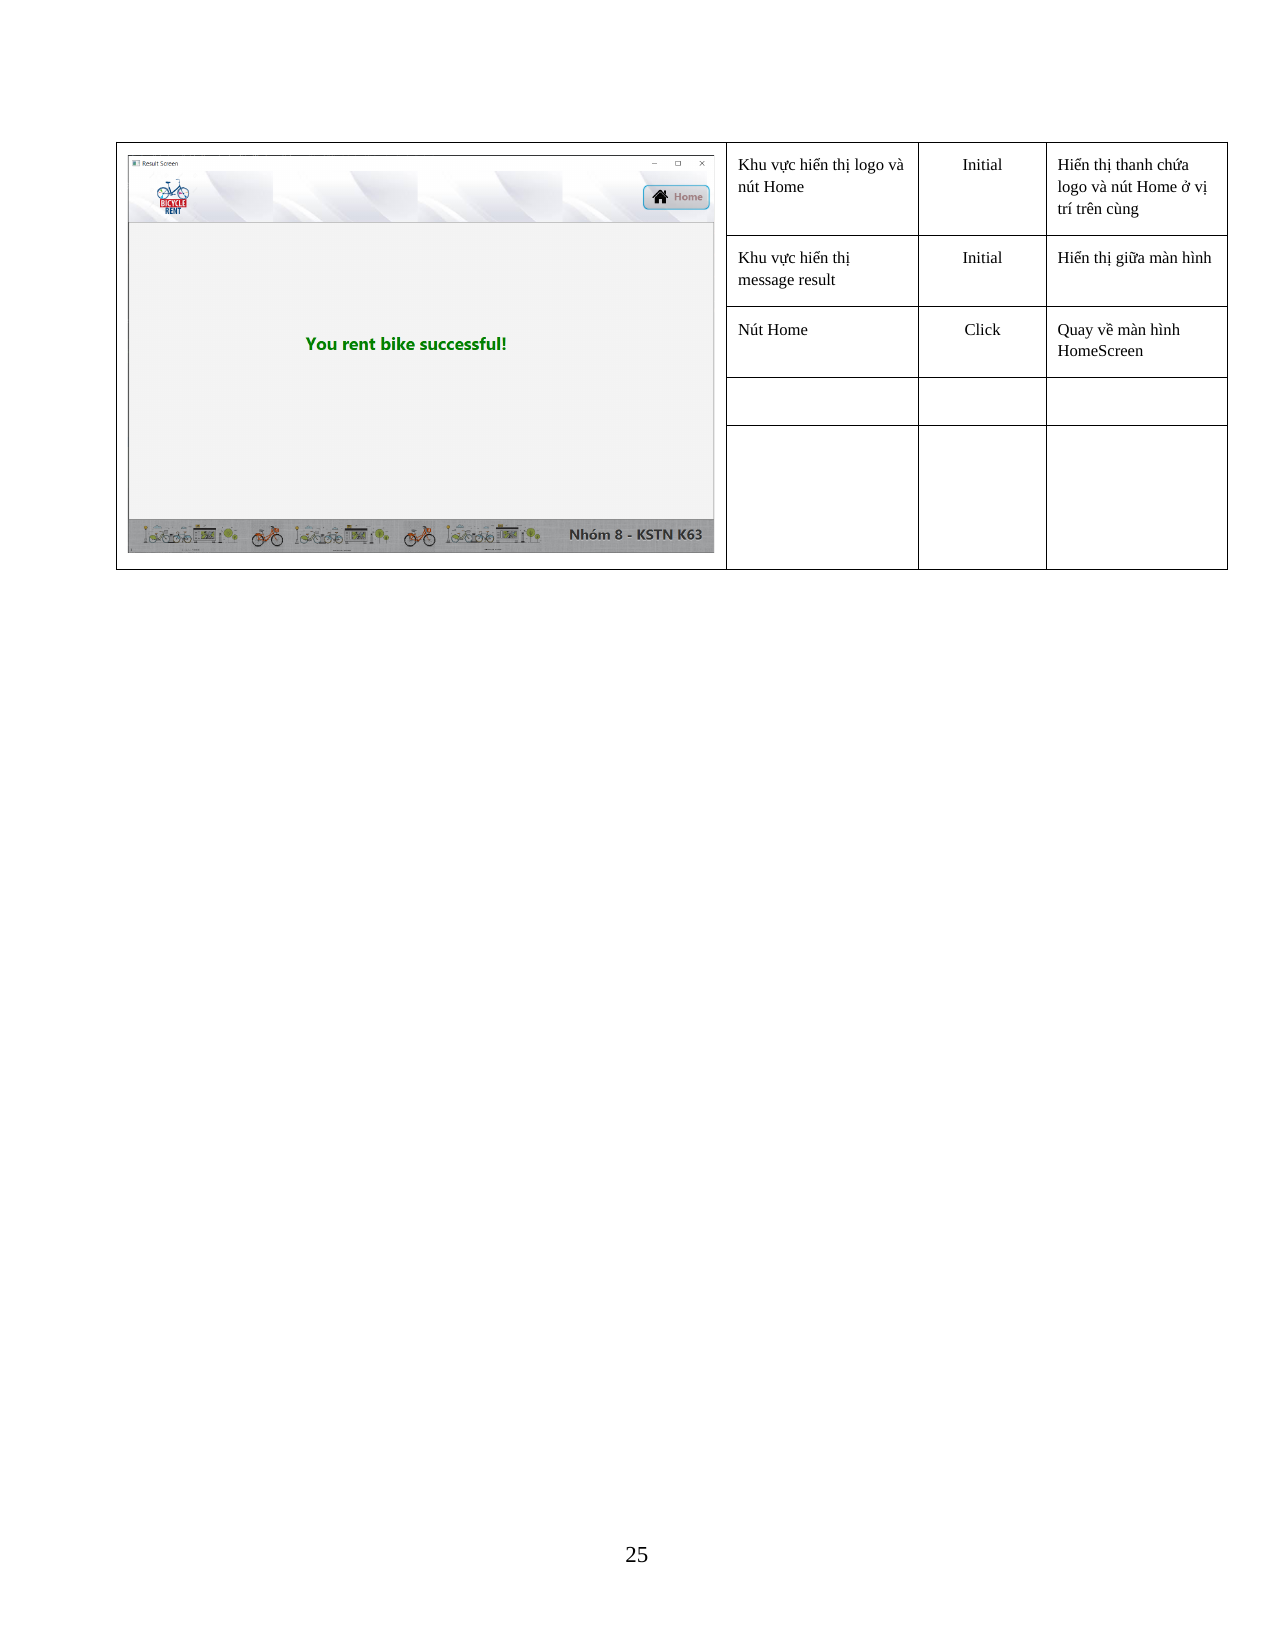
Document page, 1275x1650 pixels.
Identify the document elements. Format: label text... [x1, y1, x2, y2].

table_cell [1047, 378, 1227, 425]
table_cell Khu vực hiển thị message result [727, 236, 918, 306]
table_cell Initial [919, 236, 1046, 306]
table_cell [919, 426, 1046, 569]
table_cell Quay về màn hình HomeScreen [1047, 307, 1227, 377]
table_cell Nút Home [727, 307, 918, 377]
table_cell [727, 426, 918, 569]
table_cell [1047, 426, 1227, 569]
table_cell Khu vực hiển thị logo và nút Home [727, 143, 918, 235]
table_cell Hiển thị thanh chứa logo và nút Home ở vị trí trên cùng [1047, 143, 1227, 235]
table_cell Hiển thị giữa màn hình [1047, 236, 1227, 306]
table_cell [117, 143, 726, 569]
table_cell Initial [919, 143, 1046, 235]
picture [127, 155, 715, 553]
table_cell Click [919, 307, 1046, 377]
table_cell [727, 378, 918, 425]
table_cell [919, 378, 1046, 425]
